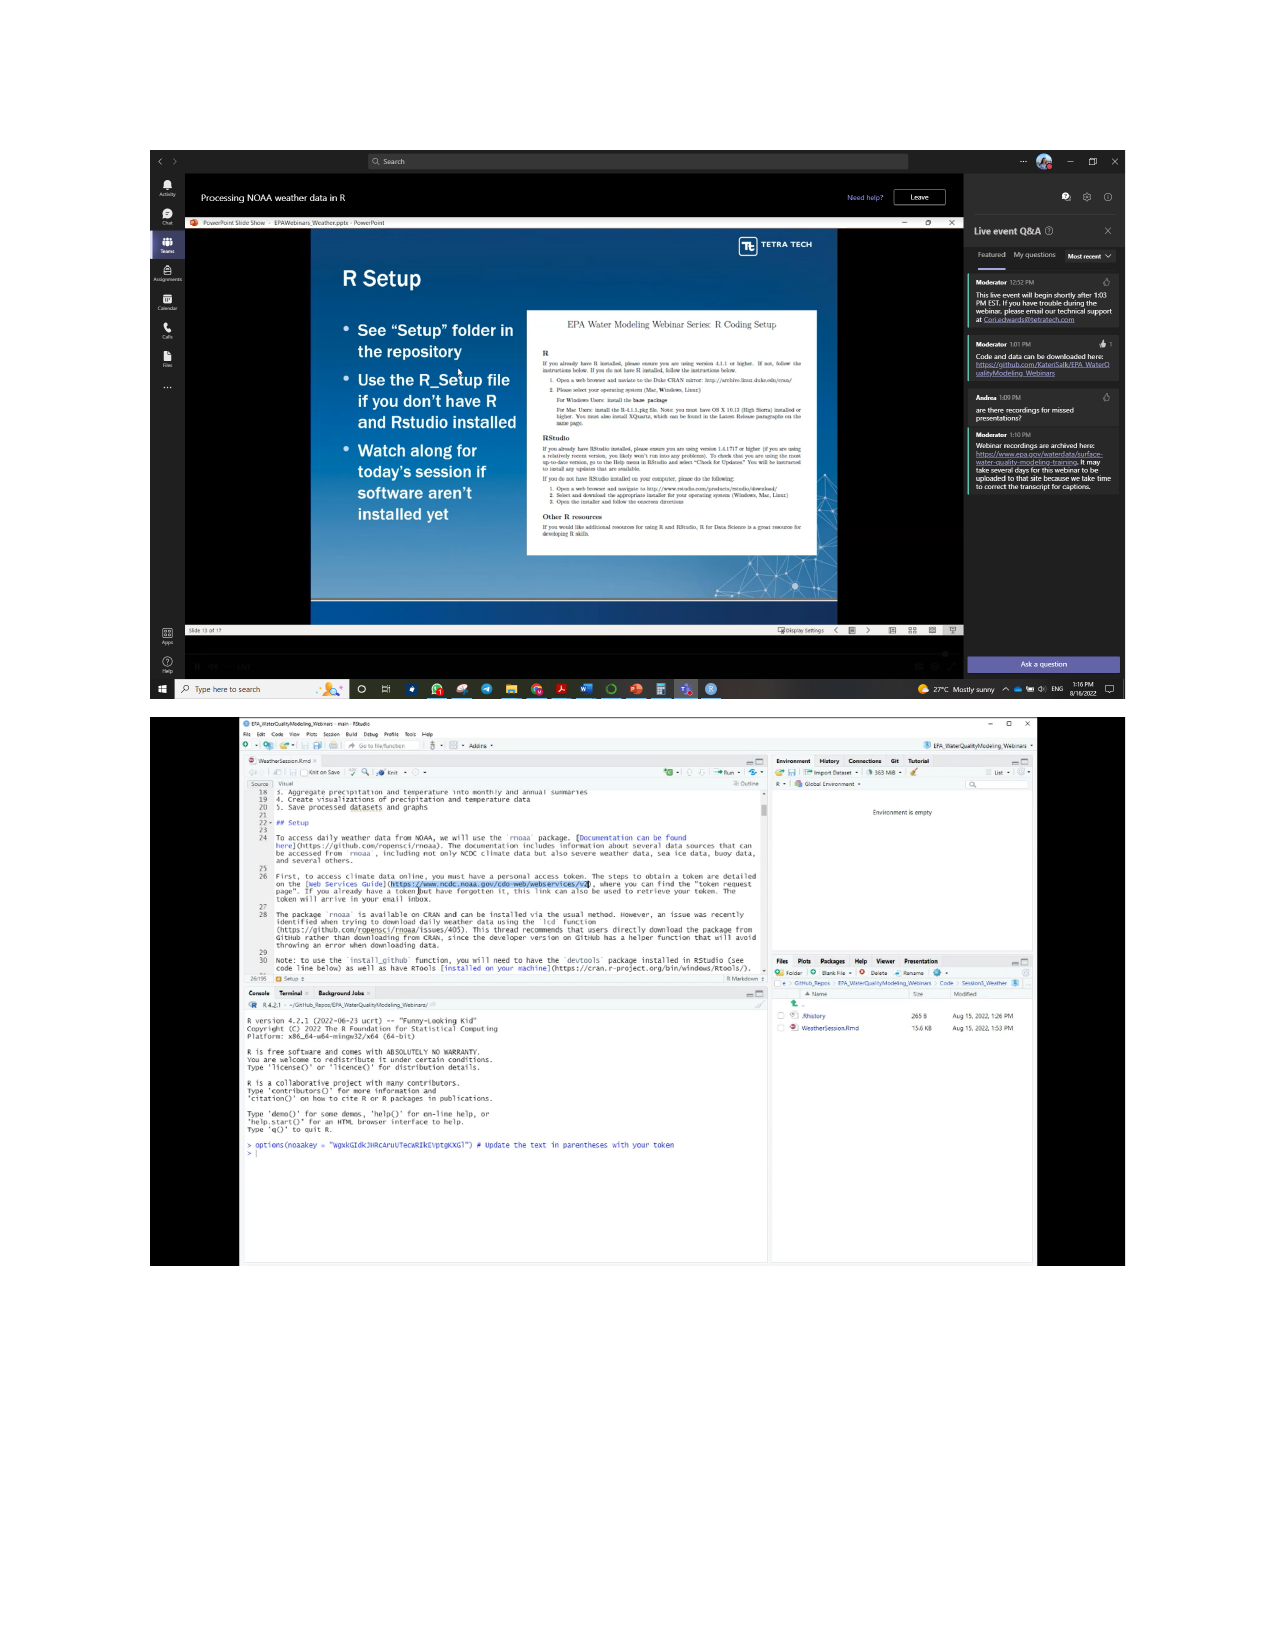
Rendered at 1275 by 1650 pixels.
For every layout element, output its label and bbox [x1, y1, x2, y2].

picture [150, 150, 1125, 699]
picture [150, 717, 1125, 1266]
